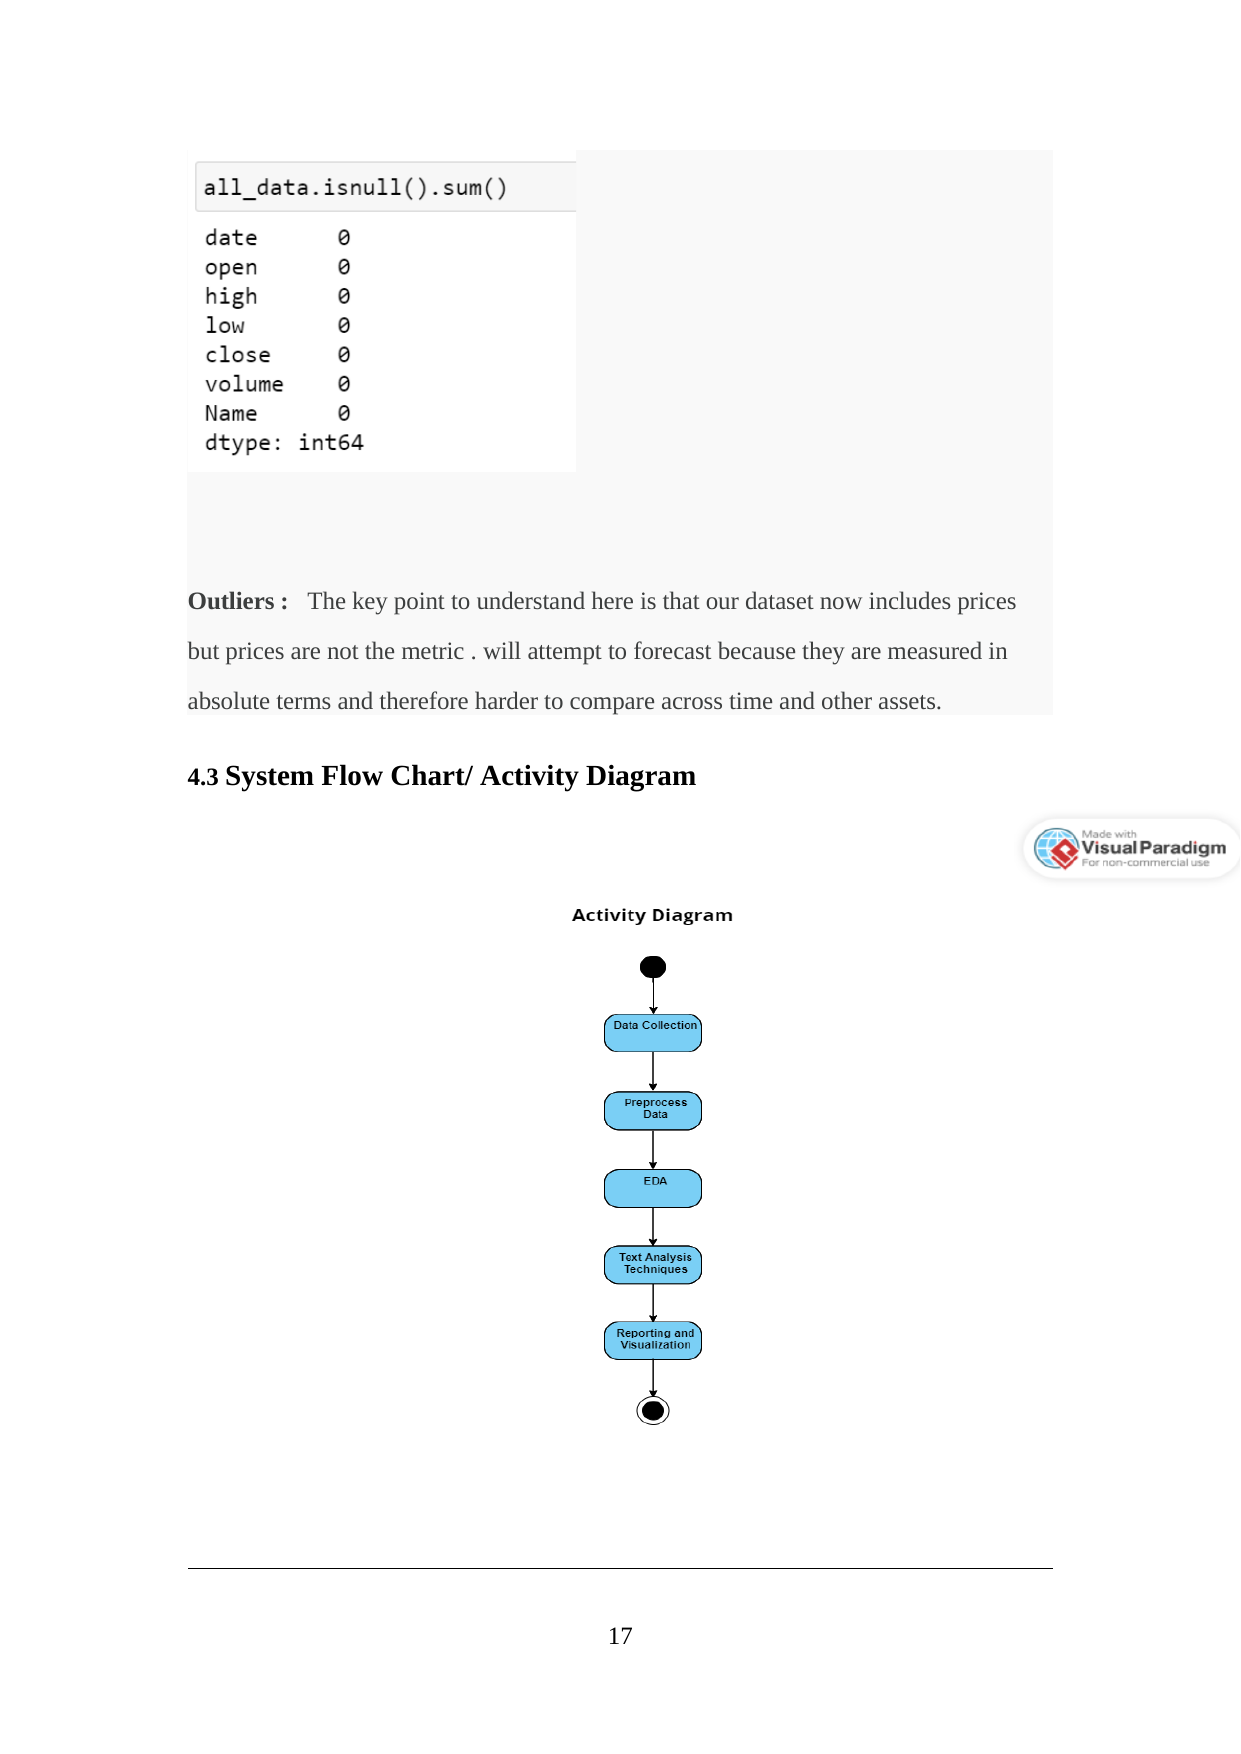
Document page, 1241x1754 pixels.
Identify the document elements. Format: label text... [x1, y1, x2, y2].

picture [187, 150, 577, 472]
text 4.3 System Flow Chart/ Activity Diagram [187, 758, 1053, 791]
text Outliers : The key point to understand here is that our dataset now includes prices but prices are not the metric . will attempt to forecast because they are measured in absolute terms and therefore harder to compare across time and other assets. [187, 565, 1053, 715]
picture [187, 808, 1241, 1523]
